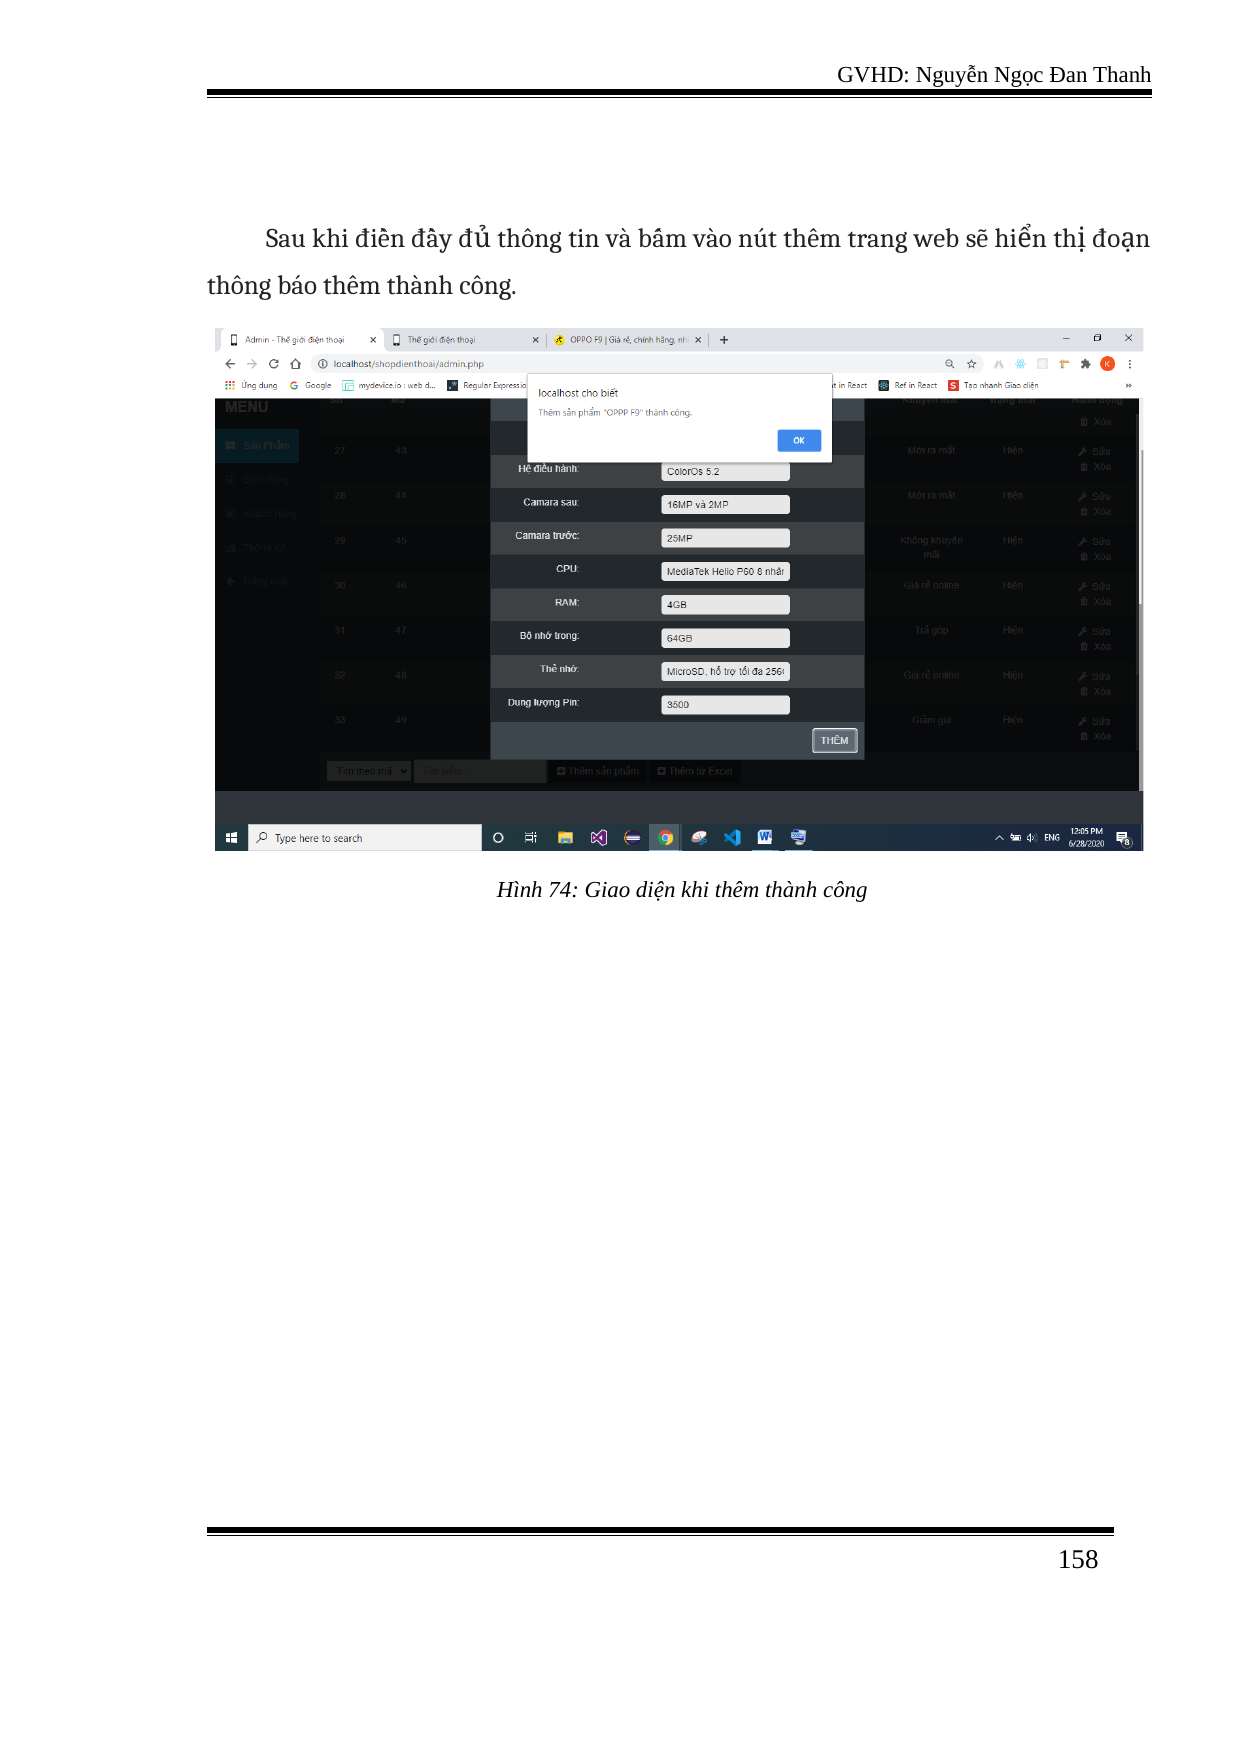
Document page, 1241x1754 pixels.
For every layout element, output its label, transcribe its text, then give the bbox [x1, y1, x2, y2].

text Sau khi điền đầy đủ thông tin và bấm vào nút thêm trang web sẽ hiển thị đoạn thông báo thêm thành công. [207, 223, 1152, 301]
picture [215, 328, 1144, 851]
